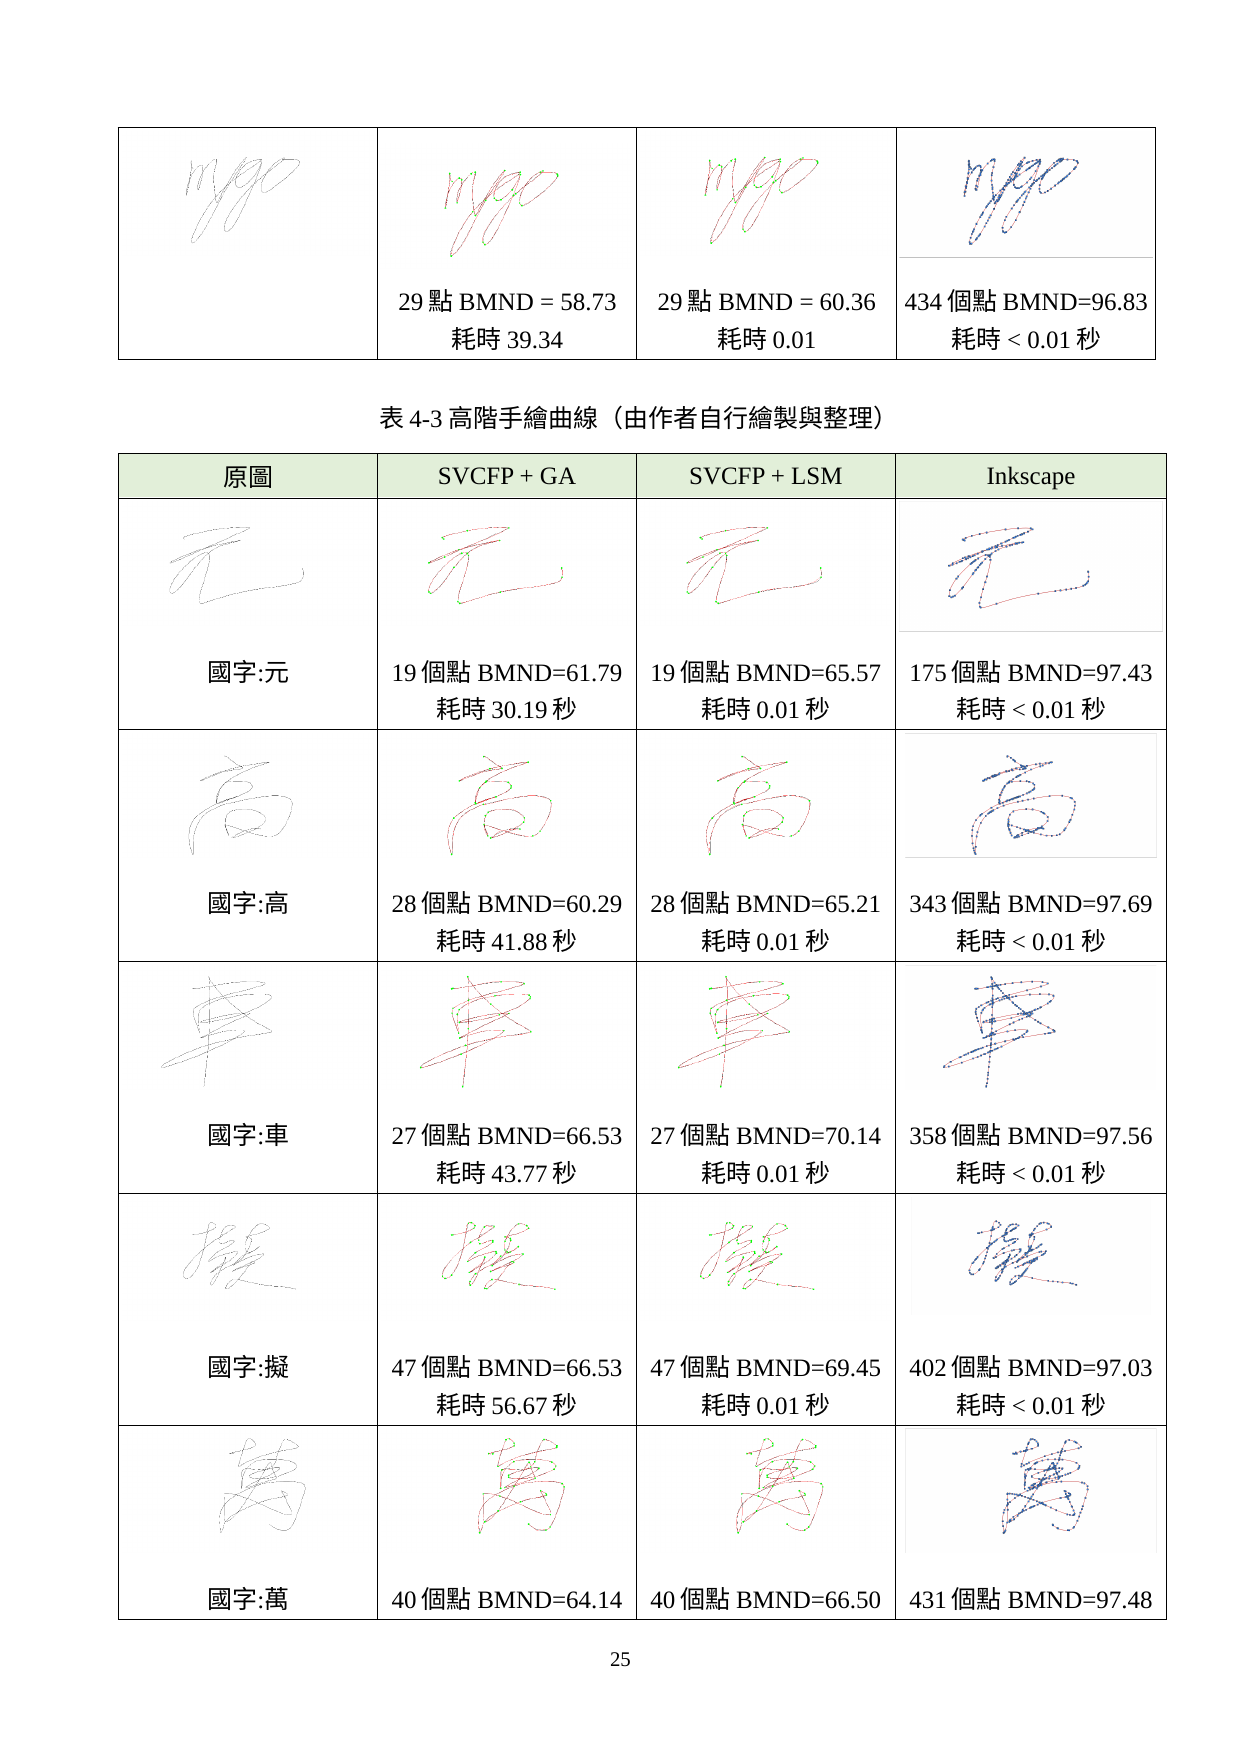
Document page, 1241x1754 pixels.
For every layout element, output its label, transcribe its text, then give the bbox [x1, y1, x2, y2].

picture [121, 131, 374, 256]
table_header SVCFP + GA [378, 454, 636, 497]
picture [381, 965, 633, 1090]
table_cell 28個點 BMND=65.21 耗時0.01秒 [637, 730, 895, 961]
picture [122, 501, 374, 626]
table_cell 343個點 BMND=97.69 耗時 < 0.01秒 [896, 730, 1166, 961]
table_cell 19個點 BMND=65.57 耗時0.01秒 [637, 499, 895, 729]
picture [639, 733, 892, 858]
table_header Inkscape [896, 454, 1166, 497]
picture [899, 131, 1153, 258]
table_cell 47個點 BMND=69.45 耗時0.01秒 [637, 1194, 895, 1425]
picture [381, 733, 633, 858]
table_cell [378, 1426, 636, 1619]
picture [122, 733, 374, 858]
table_header SVCFP + LSM [637, 454, 895, 497]
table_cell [896, 1426, 1166, 1619]
picture [905, 733, 1157, 858]
picture [640, 131, 893, 256]
table_cell 國字:車 [119, 962, 377, 1193]
table_cell 434個點 BMND=96.83 耗時 < 0.01秒 [897, 128, 1155, 359]
picture [381, 501, 633, 626]
table_cell 402個點 BMND=97.03 耗時 < 0.01秒 [896, 1194, 1166, 1425]
picture [381, 1197, 633, 1321]
picture [639, 501, 892, 626]
table_cell 國字:萬 [119, 1426, 377, 1619]
picture [380, 143, 633, 269]
table_cell 國字:高 [119, 730, 377, 961]
text 表4-3 高階手繪曲線（由作者自行繪製與整理） [118, 397, 1122, 435]
picture [905, 1428, 1157, 1553]
picture [122, 1197, 374, 1321]
table_cell 國字:擬 [119, 1194, 377, 1425]
table_cell 358個點 BMND=97.56 耗時 < 0.01秒 [896, 962, 1166, 1193]
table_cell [637, 1426, 895, 1619]
picture [381, 1428, 633, 1553]
table_cell [119, 128, 377, 359]
picture [905, 965, 1157, 1090]
table_cell 27個點 BMND=70.14 耗時0.01秒 [637, 962, 895, 1193]
picture [899, 501, 1163, 632]
table_cell 175個點 BMND=97.43 耗時 < 0.01秒 [896, 499, 1166, 729]
table_cell 47個點 BMND=66.53 耗時56.67秒 [378, 1194, 636, 1425]
picture [639, 965, 892, 1090]
table_cell 28個點 BMND=60.29 耗時41.88秒 [378, 730, 636, 961]
table_cell 19個點 BMND=61.79 耗時30.19秒 [378, 499, 636, 729]
table_cell 國字:元 [119, 499, 377, 729]
picture [639, 1197, 892, 1321]
table_cell 27個點 BMND=66.53 耗時43.77秒 [378, 962, 636, 1193]
picture [911, 1197, 1150, 1315]
table_header 原圖 [119, 454, 377, 497]
picture [122, 965, 374, 1090]
picture [122, 1428, 374, 1553]
picture [639, 1428, 892, 1553]
table_cell 29點 BMND = 60.36 耗時0.01 [637, 128, 896, 359]
table_cell 29點 BMND = 58.73 耗時39.34 [378, 128, 636, 359]
